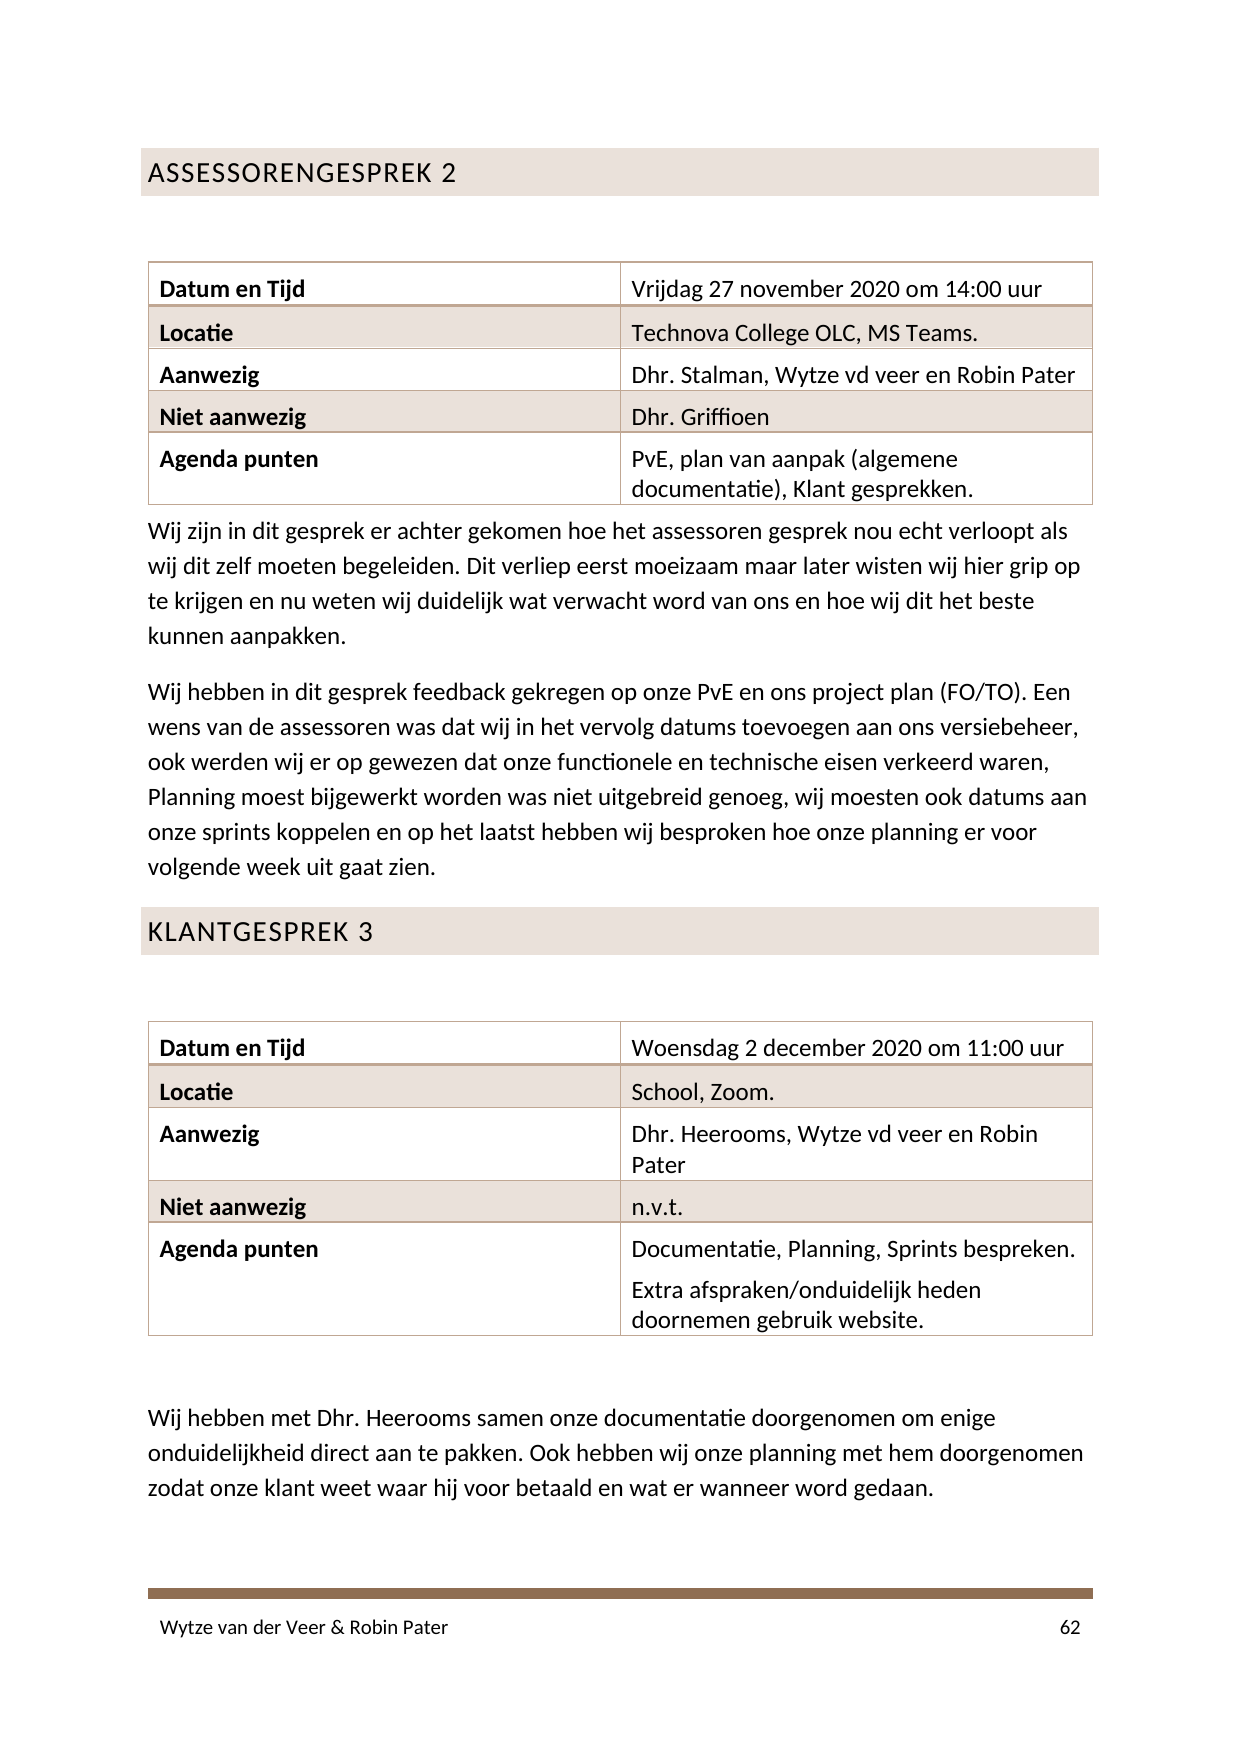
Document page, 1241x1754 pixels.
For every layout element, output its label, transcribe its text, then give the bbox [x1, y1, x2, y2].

table_cell Documentatie, Planning, Sprints bespreken. Extra afspraken/onduidelijk heden doornemen gebruik website. [621, 1223, 1092, 1335]
table_cell Aanwezig [149, 1108, 620, 1179]
table_cell School, Zoom. [621, 1066, 1092, 1107]
table_cell Technova College OLC, MS Teams. [621, 307, 1092, 347]
table_cell Agenda punten [149, 433, 620, 504]
text Wij zijn in dit gesprek er achter gekomen hoe het assessoren gesprek nou echt verloopt als wij dit zelf moeten begeleiden. Dit verliep eerst moeizaam maar later wisten wij hier grip op te krijgen en nu weten wij duidelijk wat verwacht word van ons en hoe wij dit het beste kunnen aanpakken. [148, 515, 1093, 651]
table_cell Niet aanwezig [149, 391, 620, 431]
table_header Woensdag 2 december 2020 om 11:00 uur [621, 1022, 1092, 1063]
table_cell Dhr. Stalman, Wytze vd veer en Robin Pater [621, 349, 1092, 389]
table_header Datum en Tijd [149, 263, 620, 303]
table_cell n.v.t. [621, 1181, 1092, 1221]
table_cell Agenda punten [149, 1223, 620, 1335]
table_cell Dhr. Griffioen [621, 391, 1092, 431]
subtitle Assessorengesprek 2 [148, 154, 1093, 189]
text Wij hebben in dit gesprek feedback gekregen op onze PvE en ons project plan (FO/TO). Een wens van de assessoren was dat wij in het vervolg datums toevoegen aan ons versiebeheer, ook werden wij er op gewezen dat onze functionele en technische eisen verkeerd waren, Planning moest bijgewerkt worden was niet uitgebreid genoeg, wij moesten ook datums aan onze sprints koppelen en op het laatst hebben wij besproken hoe onze planning er voor volgende week uit gaat zien. [148, 676, 1093, 882]
text Wij hebben met Dhr. Heerooms samen onze documentatie doorgenomen om enige onduidelijkheid direct aan te pakken. Ook hebben wij onze planning met hem doorgenomen zodat onze klant weet waar hij voor betaald en wat er wanneer word gedaan. [148, 1402, 1093, 1503]
table_header Datum en Tijd [149, 1022, 620, 1063]
table_cell Dhr. Heerooms, Wytze vd veer en Robin Pater [621, 1108, 1092, 1179]
table_cell Locatie [149, 1066, 620, 1107]
table_header Vrijdag 27 november 2020 om 14:00 uur [621, 263, 1092, 303]
table_cell Aanwezig [149, 349, 620, 389]
subtitle Klantgesprek 3 [148, 913, 1093, 949]
table_cell Locatie [149, 307, 620, 347]
table_cell PvE, plan van aanpak (algemene documentatie), Klant gesprekken. [621, 433, 1092, 504]
table_cell Niet aanwezig [149, 1181, 620, 1221]
